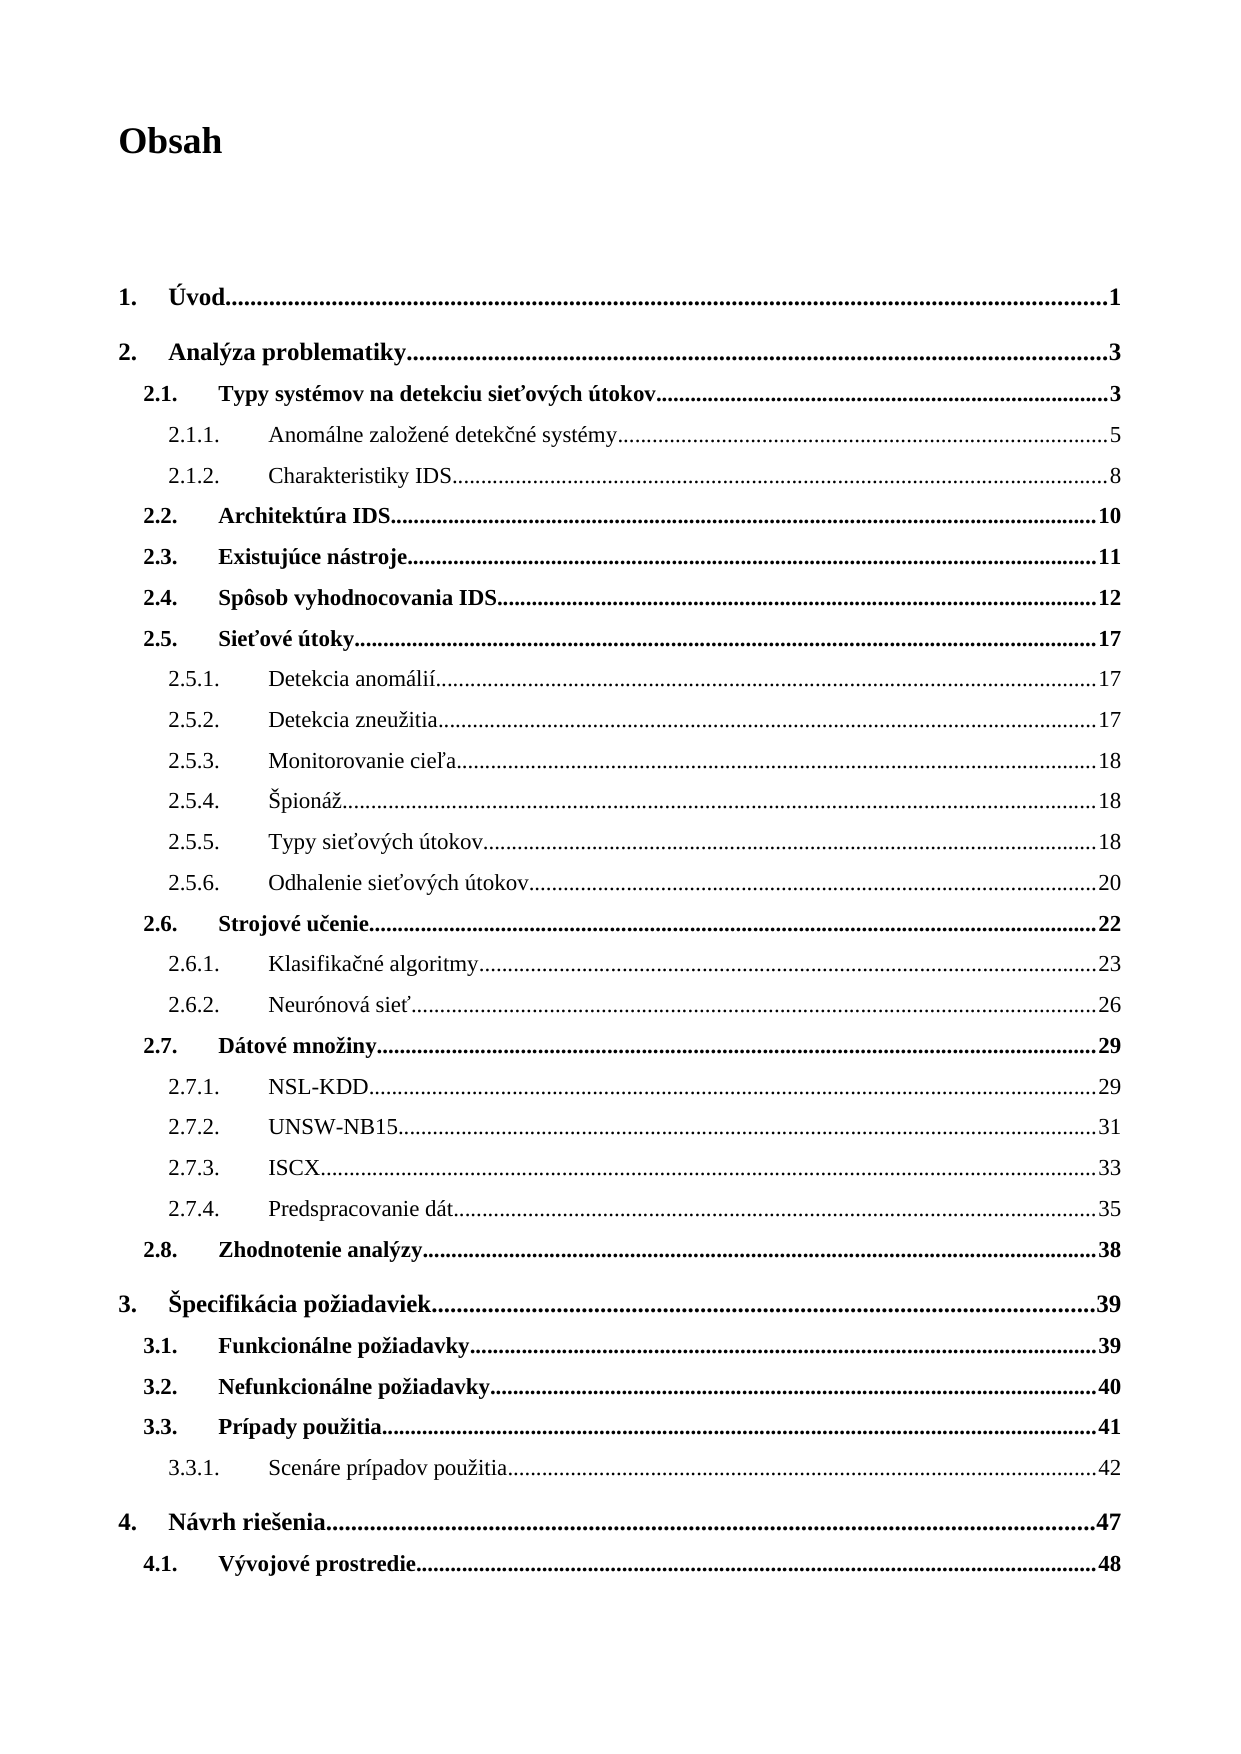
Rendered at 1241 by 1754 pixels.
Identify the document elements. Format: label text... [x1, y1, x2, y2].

text 2.7.1. NSL-KDD 29 [168, 1073, 1122, 1099]
text 3. Špecifikácia požiadaviek 39 [118, 1289, 1122, 1318]
text 2.5. Sieťové útoky 17 [143, 625, 1122, 651]
text 1. Úvod 1 [118, 282, 1122, 310]
text 2.5.3. Monitorovanie cieľa 18 [168, 747, 1122, 773]
text 2.6.1. Klasifikačné algoritmy 23 [168, 951, 1122, 977]
text 3.2. Nefunkcionálne požiadavky 40 [143, 1373, 1122, 1399]
text 3.3.1. Scenáre prípadov použitia 42 [168, 1454, 1122, 1481]
text 4. Návrh riešenia 47 [118, 1507, 1122, 1536]
text 2.1. Typy systémov na detekciu sieťových útokov 3 [143, 380, 1122, 407]
text 2.5.5. Typy sieťových útokov 18 [168, 828, 1122, 855]
text 2.6.2. Neurónová sieť 26 [168, 991, 1122, 1018]
text 2.2. Architektúra IDS 10 [143, 502, 1122, 529]
text 2.3. Existujúce nástroje 11 [143, 543, 1122, 569]
text 2.1.1. Anomálne založené detekčné systémy 5 [168, 421, 1122, 447]
text 3.3. Prípady použitia 41 [143, 1413, 1122, 1440]
text 2.7. Dátové množiny 29 [143, 1032, 1122, 1058]
text 2.5.6. Odhalenie sieťových útokov 20 [168, 869, 1122, 895]
text 2.1.2. Charakteristiky IDS 8 [168, 462, 1122, 488]
text 2.5.2. Detekcia zneužitia 17 [168, 706, 1122, 732]
text 2. Analýza problematiky 3 [118, 337, 1122, 366]
text 3.1. Funkcionálne požiadavky 39 [143, 1332, 1122, 1358]
text 2.5.1. Detekcia anomálií 17 [168, 665, 1122, 692]
text 2.7.3. ISCX 33 [168, 1154, 1122, 1181]
text 2.7.2. UNSW-NB15 31 [168, 1113, 1122, 1140]
text 2.7.4. Predspracovanie dát 35 [168, 1195, 1122, 1221]
text 2.8. Zhodnotenie analýzy 38 [143, 1236, 1122, 1262]
text 4.1. Vývojové prostredie 48 [143, 1551, 1122, 1577]
text 2.6. Strojové učenie 22 [143, 910, 1122, 936]
text Obsah [118, 118, 1122, 161]
text 2.4. Spôsob vyhodnocovania IDS 12 [143, 584, 1122, 610]
text 2.5.4. Špionáž 18 [168, 788, 1122, 814]
